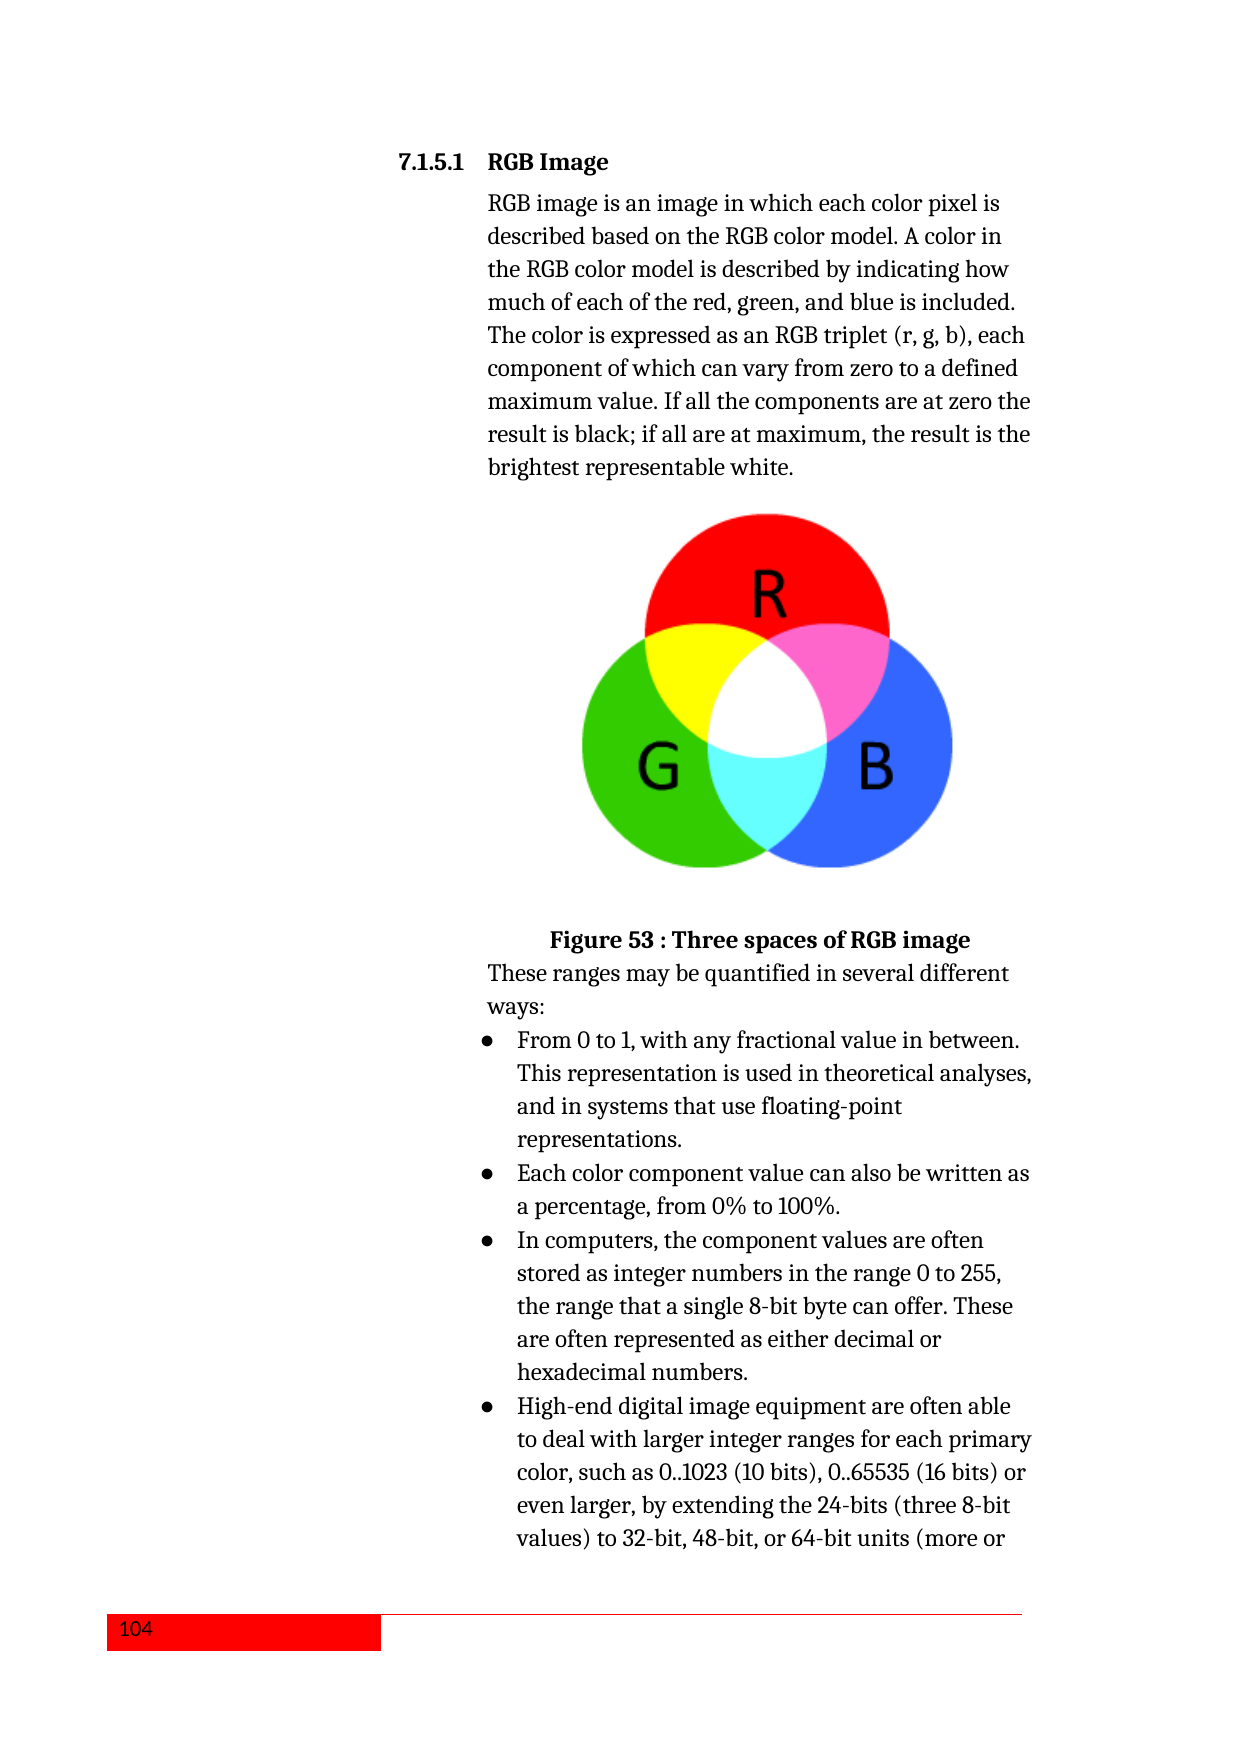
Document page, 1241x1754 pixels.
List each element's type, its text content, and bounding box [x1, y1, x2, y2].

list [479, 1391, 1033, 1553]
list Each color component value can also be written as a percentage, from 0% to 100%. [479, 1158, 1033, 1221]
list In computers, the component values are often stored as integer numbers in the range 0 to 255, the range that a single 8-bit byte can offer. These are often represented as either decimal or hexadecimal numbers. [479, 1225, 1033, 1387]
text RGB image is an image in which each color pixel is described based on the RGB color model. A color in the RGB color model is described by indicating how much of each of the red, green, and blue is included. The color is expressed as an RGB triplet (r, g, b), each component of which can vary from zero to a defined maximum value. If all the components are at zero the result is black; if all are at maximum, the result is the brightest representable white. [487, 189, 1033, 482]
subtitle RGB Image [399, 148, 1033, 176]
list From 0 to 1, with any fractional value in between. This representation is used in theoretical analyses, and in systems that use floating-point representations. [479, 1025, 1033, 1154]
picture [548, 486, 973, 910]
text These ranges may be quantified in several different ways: [487, 959, 1033, 1021]
text Figure 53 : Three spaces of RGB image [487, 926, 1033, 955]
